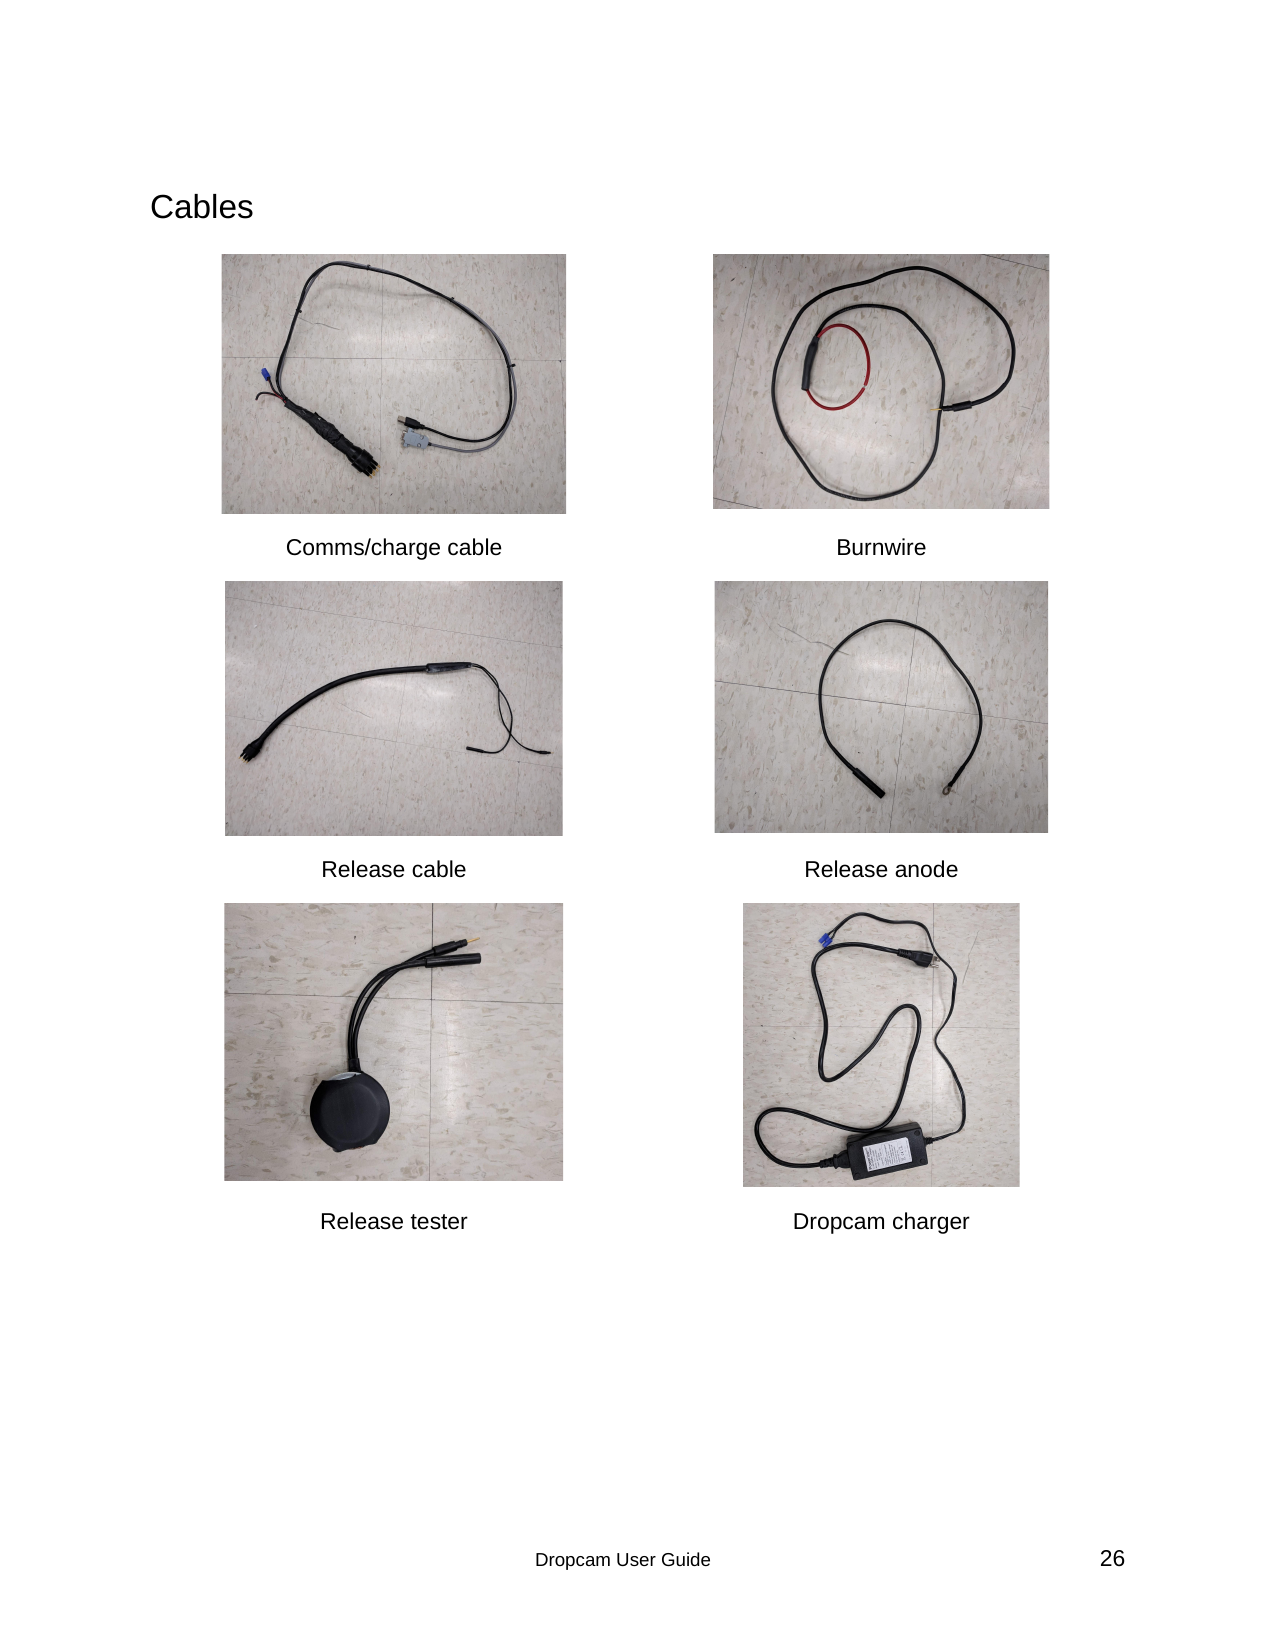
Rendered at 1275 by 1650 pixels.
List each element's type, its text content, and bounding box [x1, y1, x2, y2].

table_cell Dropcam charger [638, 1198, 1125, 1244]
table_cell Release tester [150, 1198, 637, 1244]
table_cell Burnwire [638, 524, 1125, 571]
table_cell Comms/charge cable [150, 524, 637, 571]
picture [221, 254, 567, 514]
table_cell [150, 893, 637, 1197]
table_cell [150, 571, 637, 846]
picture [714, 581, 1049, 833]
table_cell Release cable [150, 846, 637, 893]
picture [743, 903, 1020, 1187]
table_cell Release anode [638, 846, 1125, 893]
table_header [150, 244, 637, 524]
table_cell [638, 893, 1125, 1197]
table_header [638, 244, 1125, 524]
picture [713, 254, 1050, 509]
picture [224, 903, 564, 1181]
picture [225, 581, 563, 836]
subtitle Cables [150, 187, 1125, 226]
table_cell [638, 571, 1125, 846]
